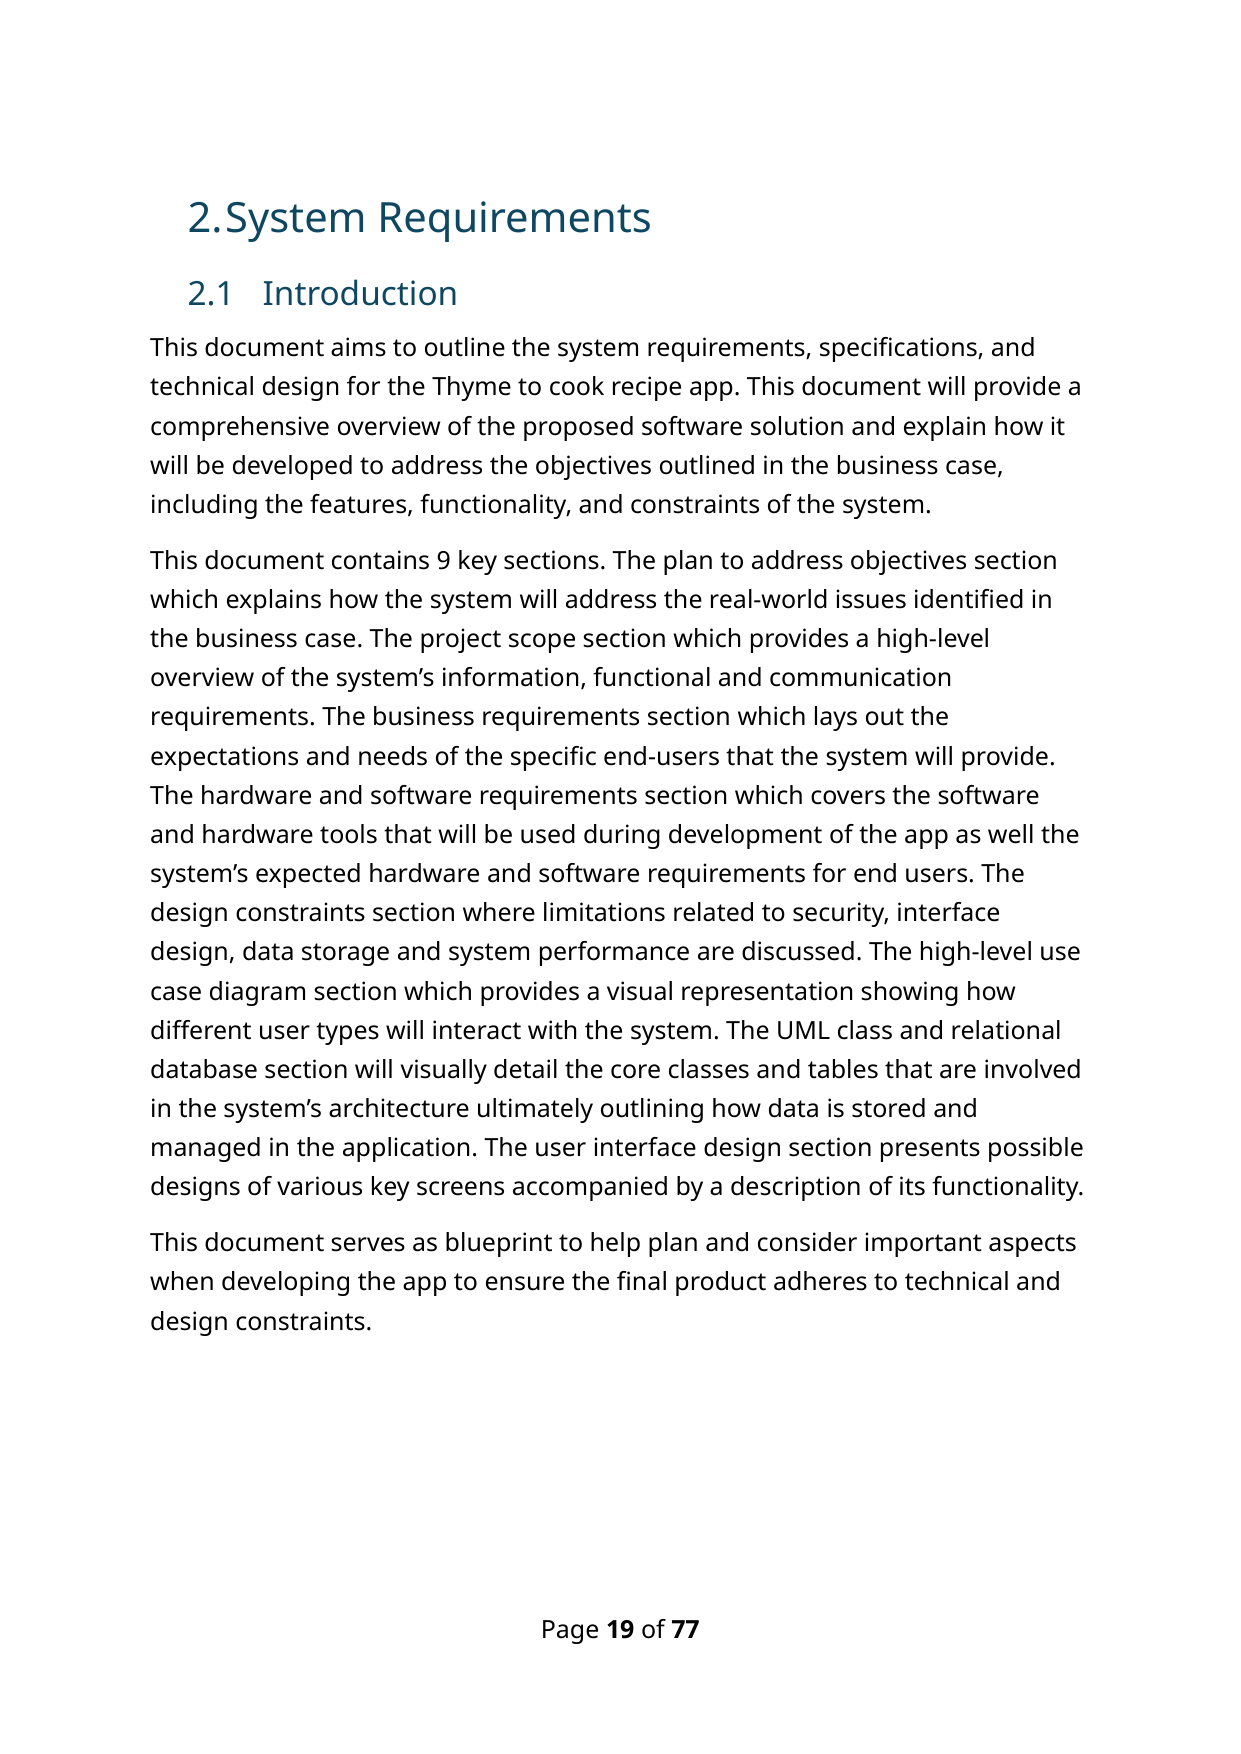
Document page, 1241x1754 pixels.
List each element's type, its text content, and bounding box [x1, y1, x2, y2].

text This document contains 9 key sections. The plan to address objectives section which explains how the system will address the real-world issues identified in the business case. The project scope section which provides a high-level overview of the system’s information, functional and communication requirements. The business requirements section which lays out the expectations and needs of the specific end-users that the system will provide. The hardware and software requirements section which covers the software and hardware tools that will be used during development of the app as well the system’s expected hardware and software requirements for end users. The design constraints section where limitations related to security, interface design, data storage and system performance are discussed. The high-level use case diagram section which provides a visual representation showing how different user types will interact with the system. The UML class and relational database section will visually detail the core classes and tables that are involved in the system’s architecture ultimately outlining how data is stored and managed in the application. The user interface design section presents possible designs of various key screens accompanied by a description of its functionality. [150, 542, 1090, 1203]
text This document aims to outline the system requirements, specifications, and technical design for the Thyme to cook recipe app. This document will provide a comprehensive overview of the proposed software solution and explain how it will be developed to address the objectives outlined in the business case, including the features, functionality, and constraints of the system. [150, 330, 1090, 521]
subtitle Introduction [187, 269, 1090, 315]
subtitle System Requirements [187, 187, 1090, 244]
text This document serves as blueprint to help plan and consider important aspects when developing the app to ensure the final product adheres to technical and design constraints. [150, 1225, 1090, 1337]
